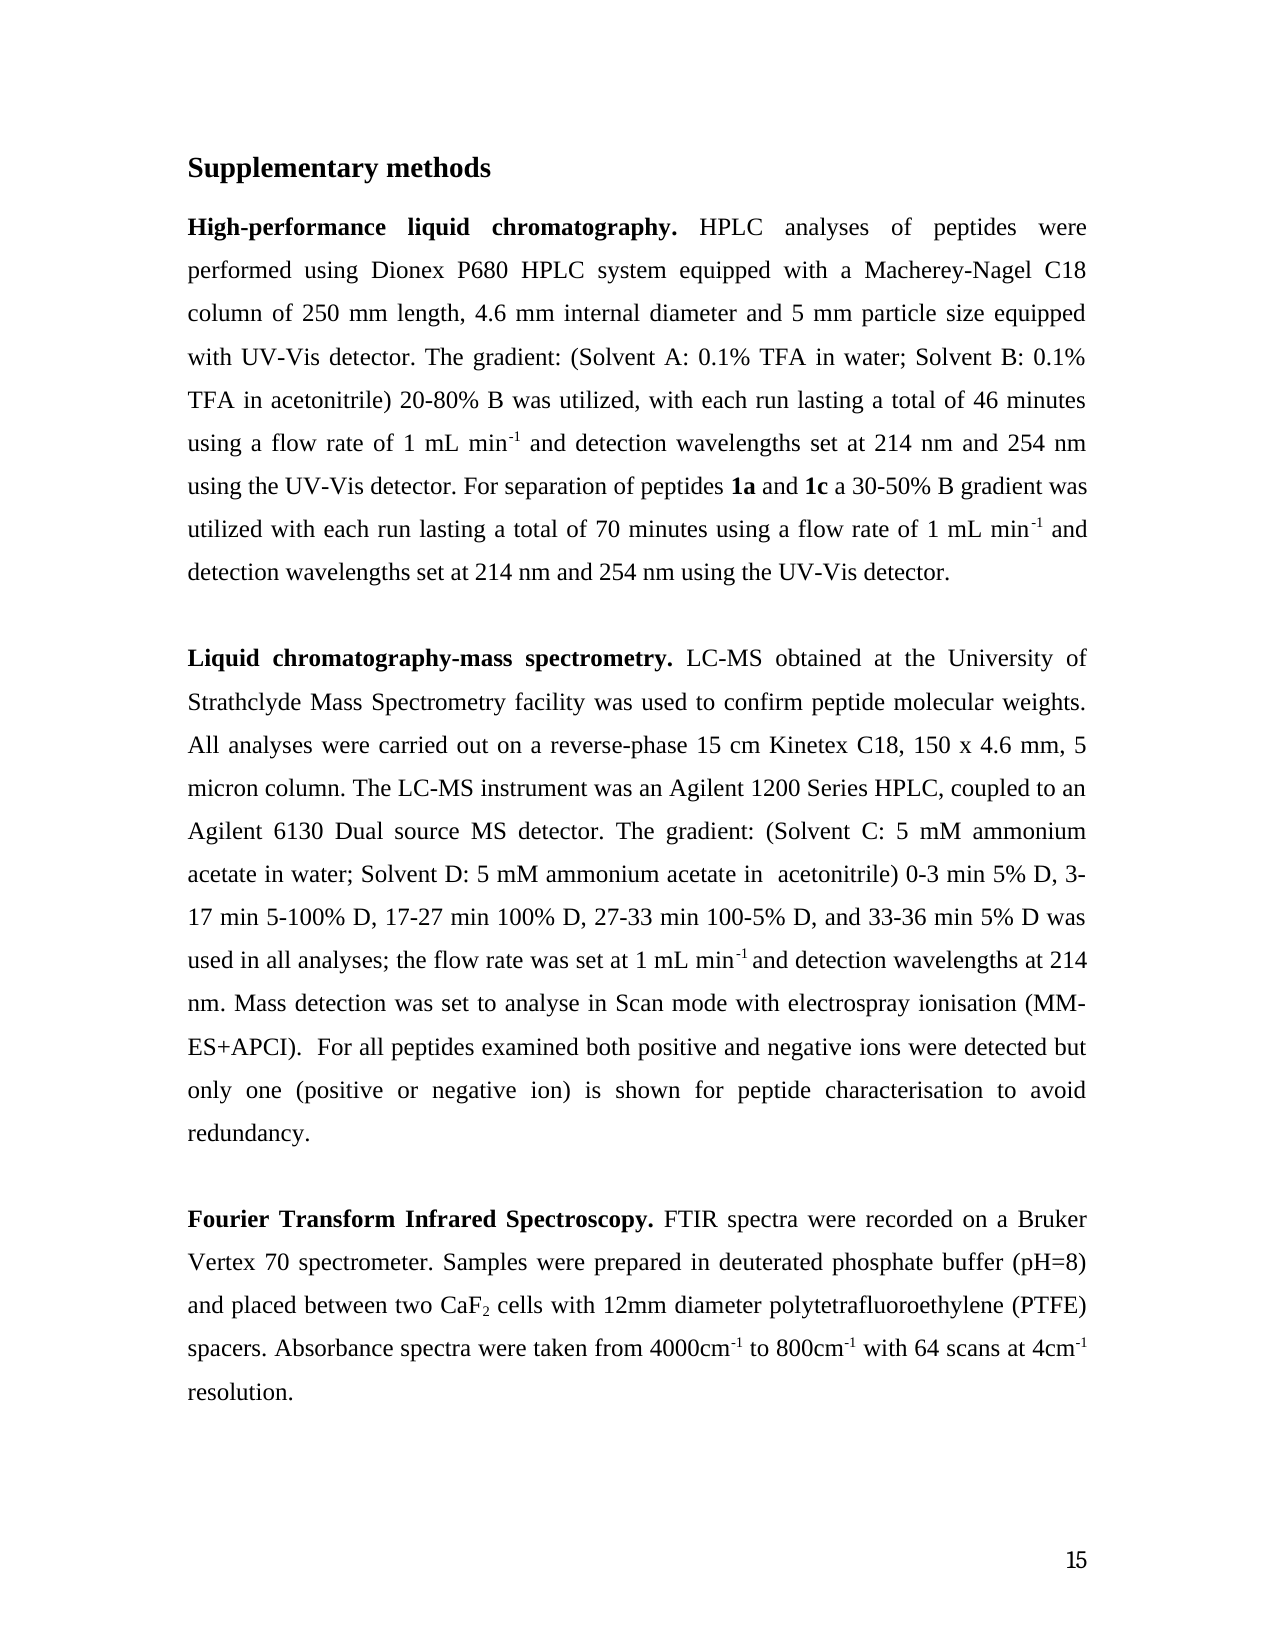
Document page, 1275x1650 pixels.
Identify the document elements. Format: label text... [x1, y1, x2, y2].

text Fourier Transform Infrared Spectroscopy. FTIR spectra were recorded on a Bruker Vertex 70 spectrometer. Samples were prepared in deuterated phosphate buffer (pH=8) and placed between two CaF2 cells with 12mm diameter polytetrafluoroethylene (PTFE) spacers. Absorbance spectra were taken from 4000cm-1 to 800cm-1 with 64 scans at 4cm-1 resolution. [187, 1204, 1087, 1405]
text Supplementary methods [187, 150, 1087, 183]
text High-performance liquid chromatography. HPLC analyses of peptides were performed using Dionex P680 HPLC system equipped with a Macherey-Nagel C18 column of 250 mm length, 4.6 mm internal diameter and 5 mm particle size equipped with UV-Vis detector. The gradient: (Solvent A: 0.1% TFA in water; Solvent B: 0.1% TFA in acetonitrile) 20-80% B was utilized, with each run lasting a total of 46 minutes using a flow rate of 1 mL min-1 and detection wavelengths set at 214 nm and 254 nm using the UV-Vis detector. For separation of peptides 1a and 1c a 30-50% B gradient was utilized with each run lasting a total of 70 minutes using a flow rate of 1 mL min-1 and detection wavelengths set at 214 nm and 254 nm using the UV-Vis detector. [187, 212, 1087, 586]
text Liquid chromatography-mass spectrometry. LC-MS obtained at the University of Strathclyde Mass Spectrometry facility was used to confirm peptide molecular weights. All analyses were carried out on a reverse-phase 15 cm Kinetex C18, 150 x 4.6 mm, 5 micron column. The LC-MS instrument was an Agilent 1200 Series HPLC, coupled to an Agilent 6130 Dual source MS detector. The gradient: (Solvent C: 5 mM ammonium acetate in water; Solvent D: 5 mM ammonium acetate in acetonitrile) 0-3 min 5% D, 3-17 min 5-100% D, 17-27 min 100% D, 27-33 min 100-5% D, and 33-36 min 5% D was used in all analyses; the flow rate was set at 1 mL min-1 and detection wavelengths at 214 nm. Mass detection was set to analyse in Scan mode with electrospray ionisation (MM-ES+APCI). For all peptides examined both positive and negative ions were detected but only one (positive or negative ion) is shown for peptide characterisation to avoid redundancy. [187, 643, 1087, 1147]
